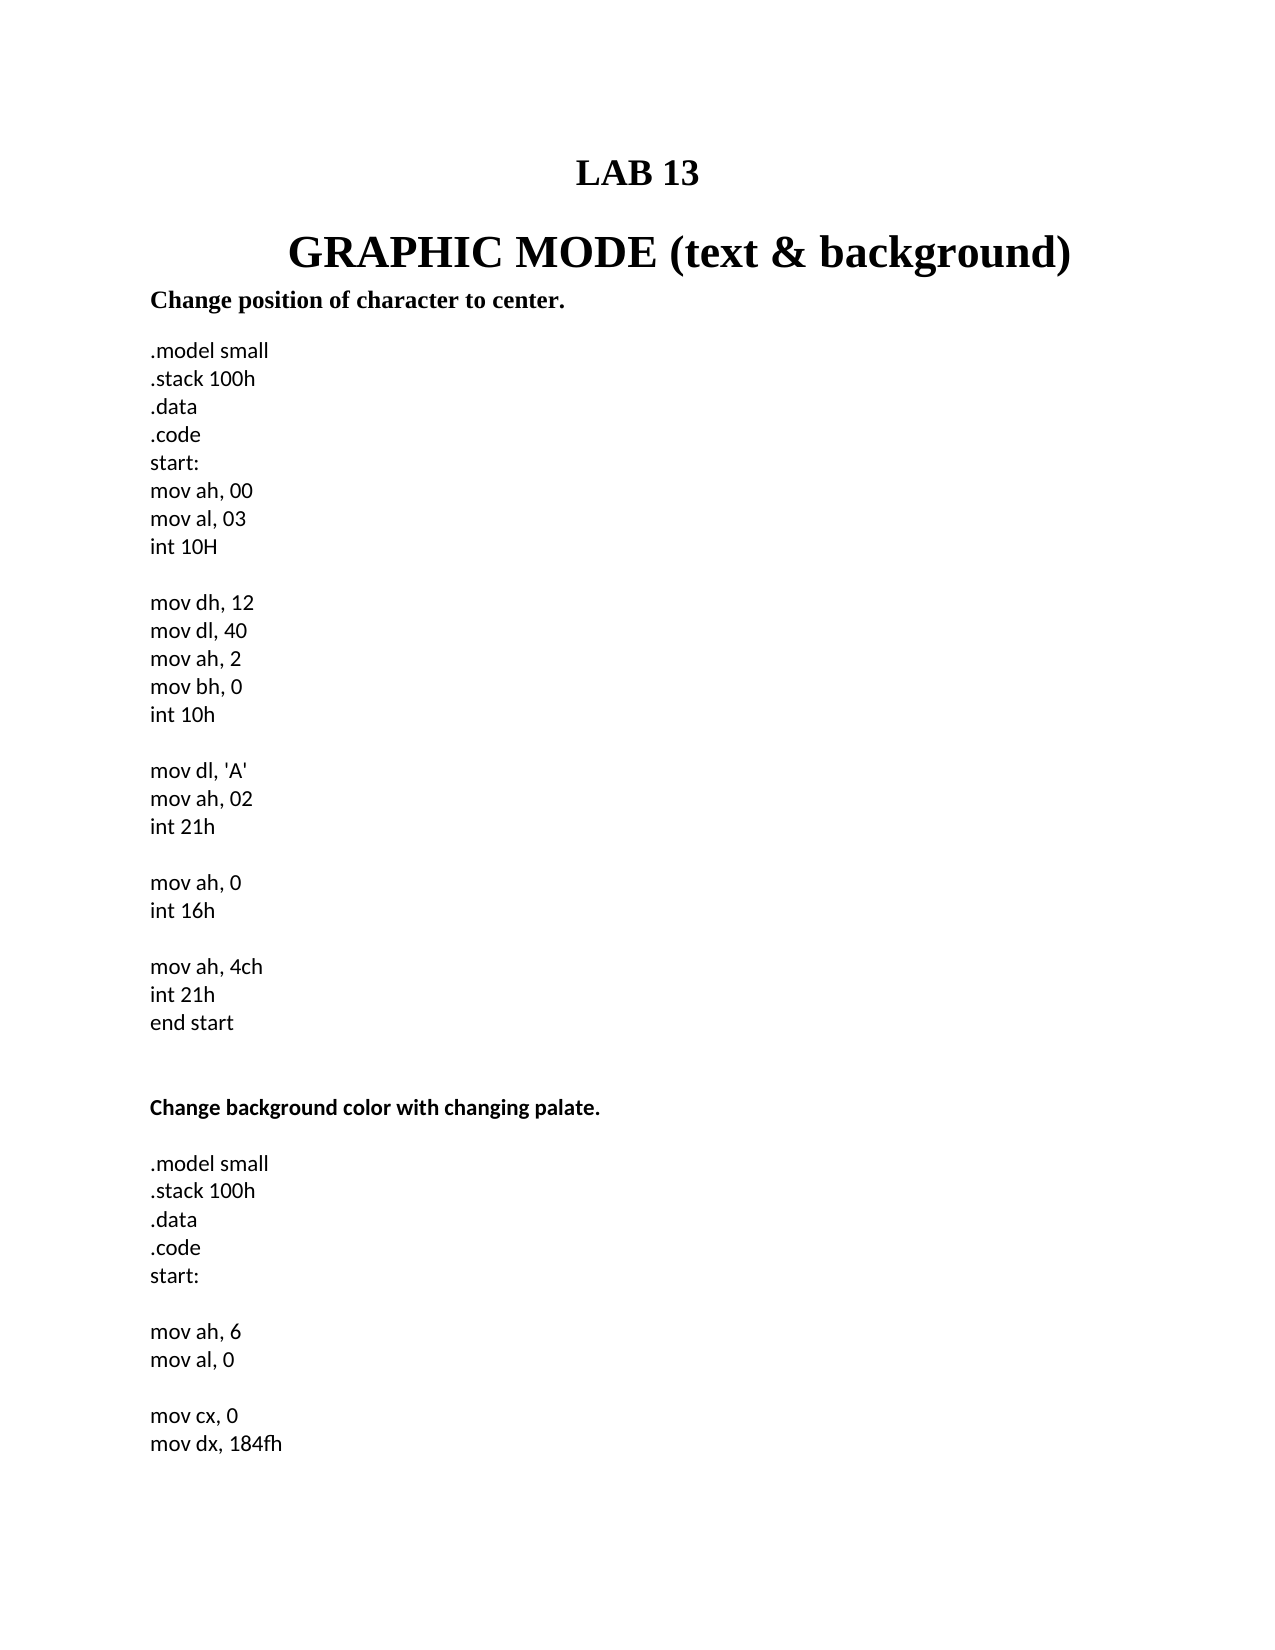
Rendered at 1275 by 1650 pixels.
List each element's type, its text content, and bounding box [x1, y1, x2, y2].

text Change background color with changing palate. [150, 1093, 1125, 1121]
text mov ah, 4ch [150, 952, 1125, 981]
text mov ah, 6 [150, 1317, 1125, 1345]
text Change position of character to center. [150, 285, 1125, 314]
text int 10h [150, 700, 1125, 728]
text .stack 100h [150, 364, 1125, 392]
text .data [150, 1205, 1125, 1233]
text .model small [150, 336, 1125, 364]
text mov ah, 00 [150, 476, 1125, 504]
text mov al, 0 [150, 1345, 1125, 1373]
text mov dl, 'A' [150, 756, 1125, 784]
text mov bh, 0 [150, 672, 1125, 700]
text mov al, 03 [150, 504, 1125, 532]
text .data [150, 392, 1125, 420]
text LAB 13 [150, 150, 1125, 193]
text .stack 100h [150, 1177, 1125, 1205]
text mov ah, 0 [150, 868, 1125, 896]
text .code [150, 420, 1125, 448]
text int 21h [150, 812, 1125, 840]
text mov dl, 40 [150, 616, 1125, 644]
text mov ah, 02 [150, 784, 1125, 812]
text int 21h [150, 981, 1125, 1008]
text int 10H [150, 532, 1125, 560]
text mov dx, 184fh [150, 1429, 1125, 1457]
text .code [150, 1233, 1125, 1261]
text start: [150, 448, 1125, 476]
subtitle GRAPHIC MODE (text & background) [150, 224, 1125, 277]
text mov cx, 0 [150, 1401, 1125, 1429]
text mov dh, 12 [150, 588, 1125, 616]
text start: [150, 1261, 1125, 1289]
text mov ah, 2 [150, 644, 1125, 672]
text end start [150, 1008, 1125, 1037]
text .model small [150, 1149, 1125, 1177]
text int 16h [150, 896, 1125, 924]
